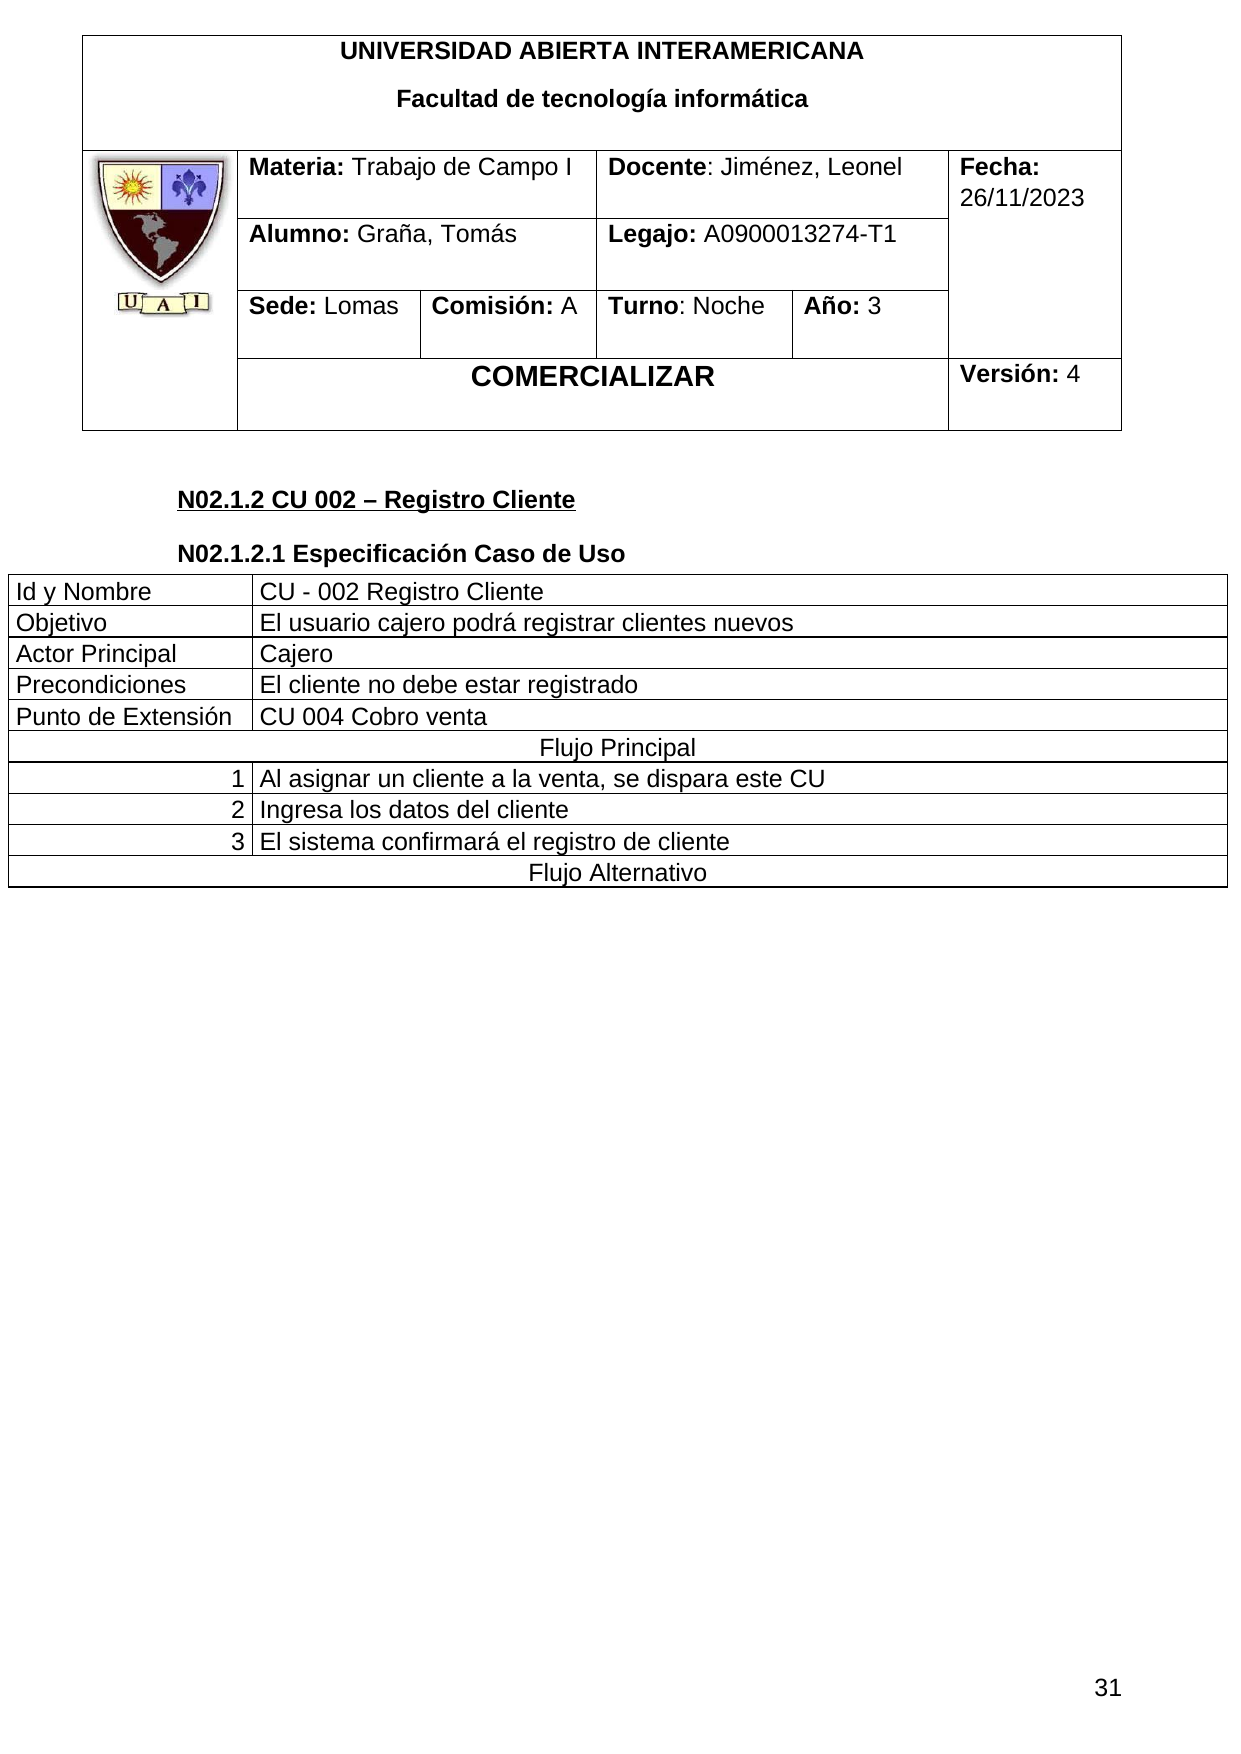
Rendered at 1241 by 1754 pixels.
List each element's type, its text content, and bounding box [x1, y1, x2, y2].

table_cell Cajero [253, 638, 1227, 668]
table_cell El cliente no debe estar registrado [253, 669, 1227, 699]
table_cell Flujo Principal [9, 731, 1227, 761]
table_cell Punto de Extensión [9, 700, 252, 730]
table_cell El sistema confirmará el registro de cliente [253, 825, 1227, 855]
subtitle N02.1.2 CU 002 – Registro Cliente [177, 485, 1122, 513]
table_cell CU 004 Cobro venta [253, 700, 1227, 730]
table_cell Actor Principal [9, 638, 252, 668]
table_header Id y Nombre [9, 575, 252, 605]
table_cell Precondiciones [9, 669, 252, 699]
table_cell Al asignar un cliente a la venta, se dispara este CU [253, 763, 1227, 793]
table_cell 2 [9, 794, 252, 824]
table_cell Ingresa los datos del cliente [253, 794, 1227, 824]
table_cell 3 [9, 825, 252, 855]
picture [87, 151, 234, 320]
table_cell 1 [9, 763, 252, 793]
table_header CU - 002 Registro Cliente [253, 575, 1227, 605]
subtitle N02.1.2.1 Especificación Caso de Uso [177, 539, 1122, 567]
table_cell Flujo Alternativo [9, 856, 1227, 886]
table_cell El usuario cajero podrá registrar clientes nuevos [253, 606, 1227, 636]
table_cell Objetivo [9, 606, 252, 636]
